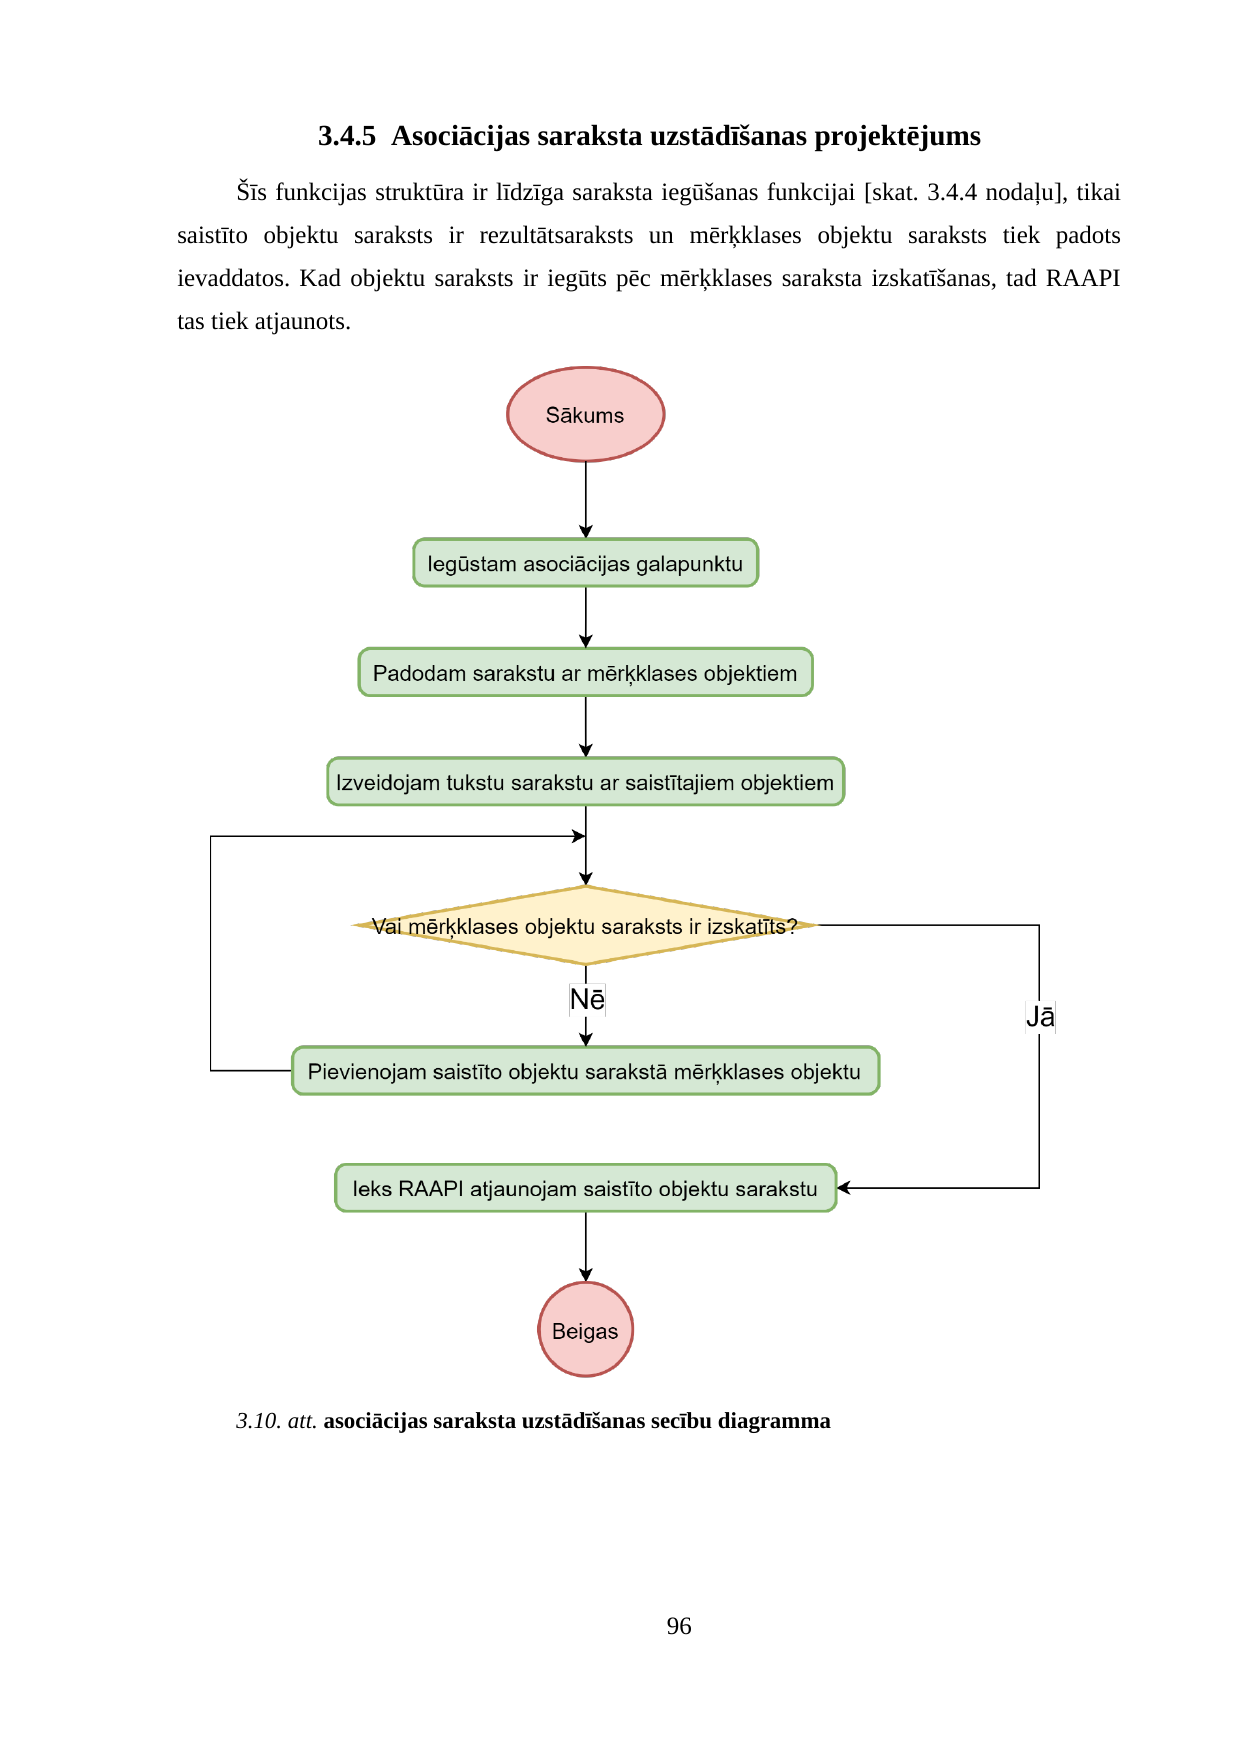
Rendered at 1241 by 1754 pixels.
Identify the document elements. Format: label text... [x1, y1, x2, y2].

subtitle 3.4.5 Asociācijas saraksta uzstādīšanas projektējums [177, 118, 1122, 152]
picture [183, 349, 1071, 1393]
text 3.10. att. asociācijas saraksta uzstādīšanas secību diagramma [177, 1407, 1122, 1434]
text Šīs funkcijas struktūra ir līdzīga saraksta iegūšanas funkcijai [skat. 3.4.4 nodaļu], tikai saistīto objektu saraksts ir rezultātsaraksts un mērķklases objektu saraksts tiek padots ievaddatos. Kad objektu saraksts ir iegūts pēc mērķklases saraksta izskatīšanas, tad RAAPI tas tiek atjaunots. [177, 177, 1122, 335]
